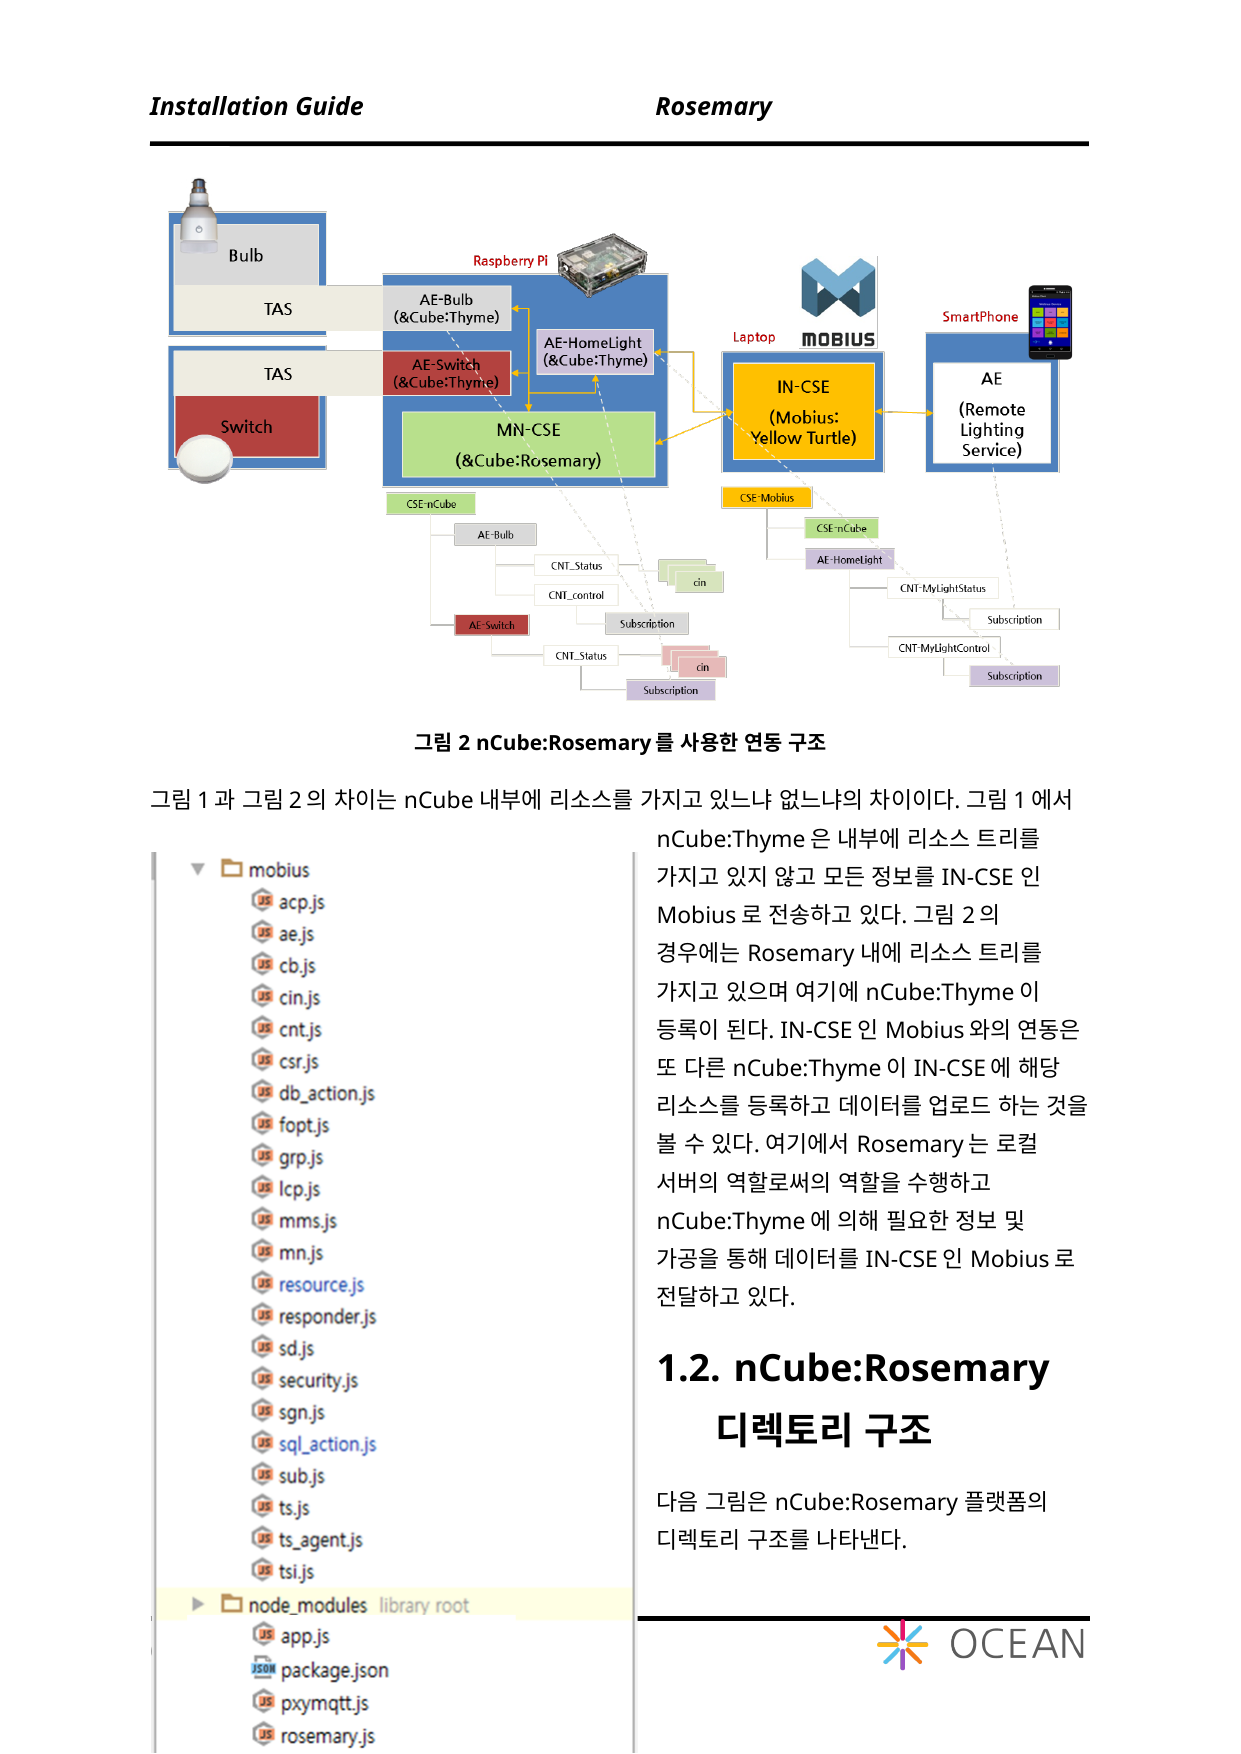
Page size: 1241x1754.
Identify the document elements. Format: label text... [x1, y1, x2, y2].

picture [873, 1612, 1092, 1678]
picture [150, 852, 638, 1749]
text 다음 그림은 nCube:Rosemary 플랫폼의 디렉토리 구조를 나타낸다. [638, 1484, 1090, 1556]
picture [167, 177, 1073, 702]
text 그림1과 그림2의 차이는 nCube 내부에 리소스를 가지고 있느냐 없느냐의 차이이다. 그림1에서 nCube:Thyme은 내부에 리소스 트리를 가지고 있지 않고 모든 정보를 IN-CSE 인 Mobius로 전송하고 있다. 그림 2의 경우에는 Rosemary 내에 리소스 트리를 가지고 있으며 여기에 nCube:Thyme이 등록이 된다. IN-CSE인 Mobius와의 연동은 또 다른 nCube:Thyme이 IN-CSE에 해당 리소스를 등록하고 데이터를 업로드 하는 것을 볼 수 있다. 여기에서 Rosemary는 로컬 서버의 역할로써의 역할을 수행하고 nCube:Thyme에 의해 필요한 정보 및 가공을 통해 데이터를 IN-CSE인 Mobius로 전달하고 있다. [150, 782, 1090, 1312]
text 그림 2 nCube:Rosemary를 사용한 연동 구조 [150, 727, 1090, 757]
list nCube:Rosemary 디렉토리 구조 [638, 1338, 1090, 1455]
